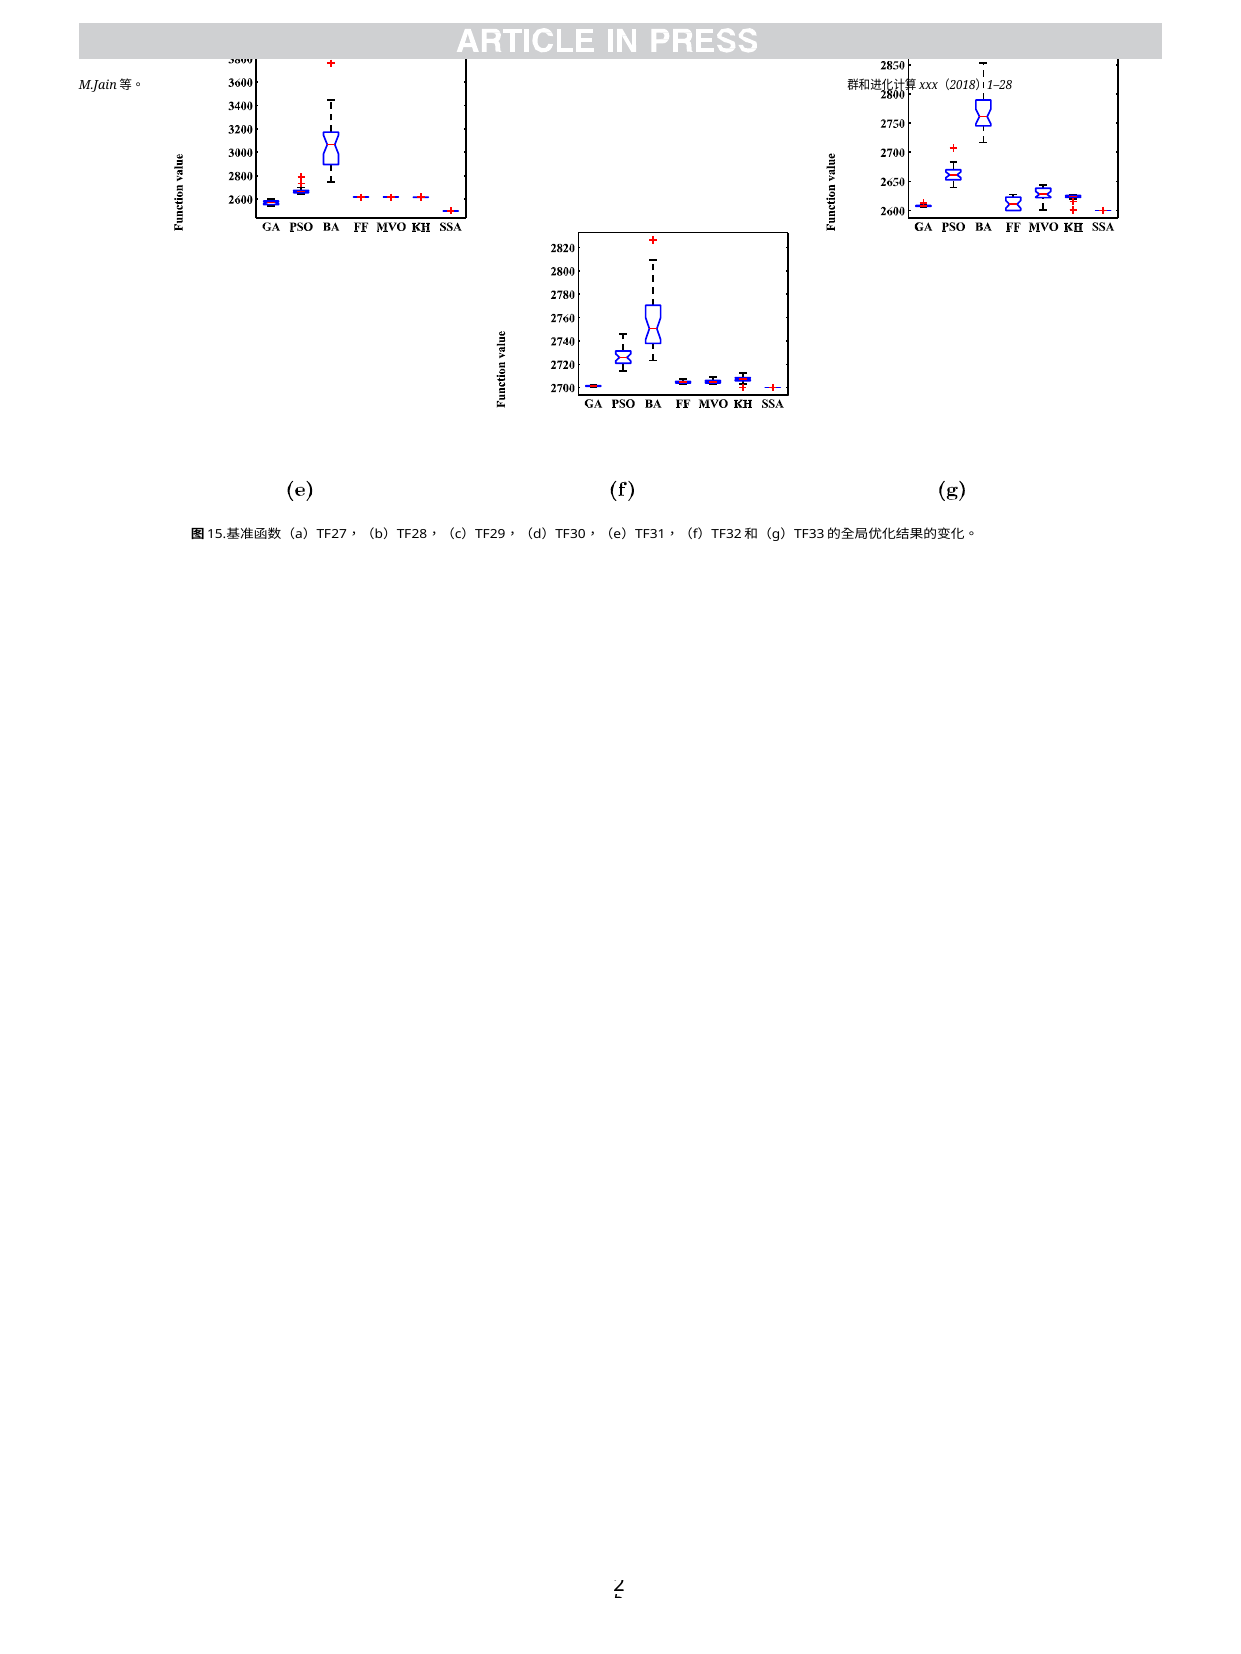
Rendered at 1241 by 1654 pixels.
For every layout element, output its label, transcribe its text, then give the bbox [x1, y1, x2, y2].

text 图15.基准函数（a）TF27，（b）TF28，（c）TF29，（d）TF30，（e）TF31，（f）TF32和（g）TF33的全局优化结果的变化。 [191, 525, 1173, 542]
